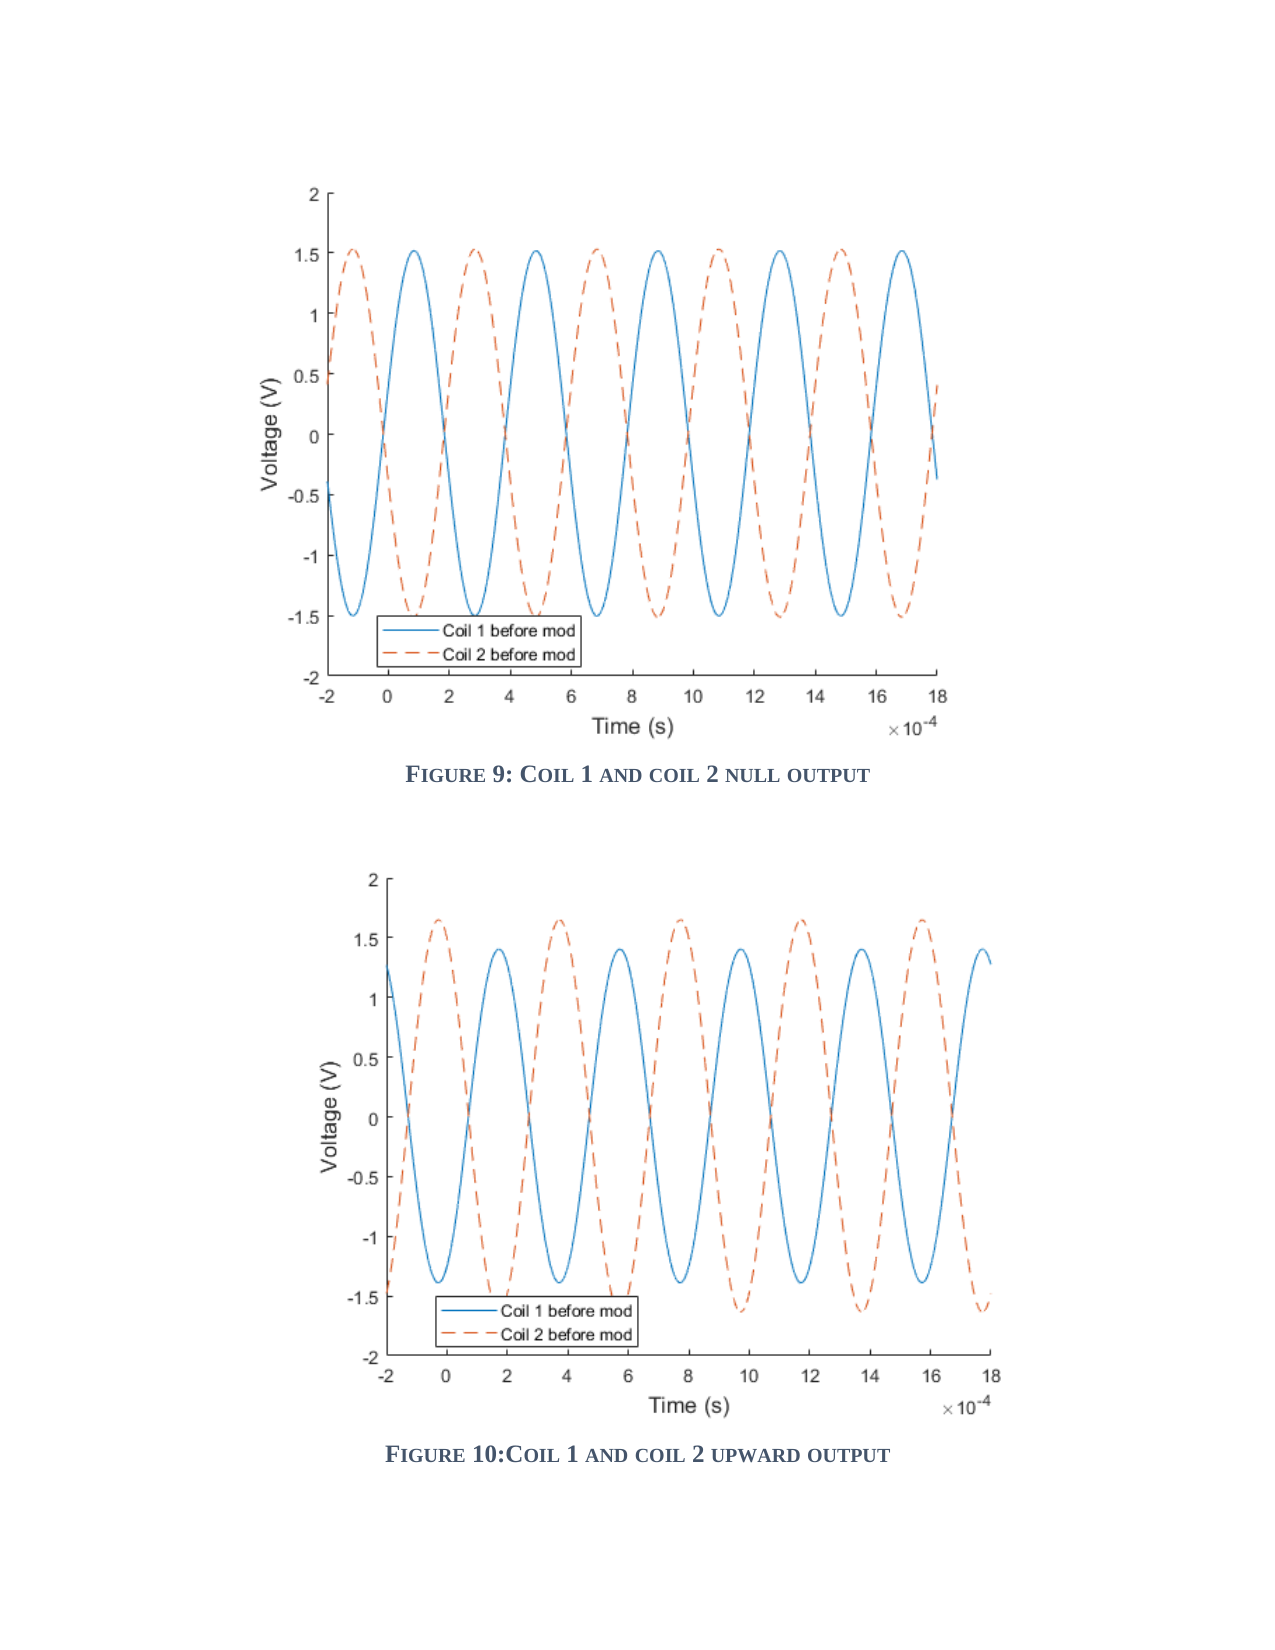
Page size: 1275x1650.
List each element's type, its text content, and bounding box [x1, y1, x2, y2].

picture [285, 835, 1065, 1420]
picture [225, 150, 1012, 741]
